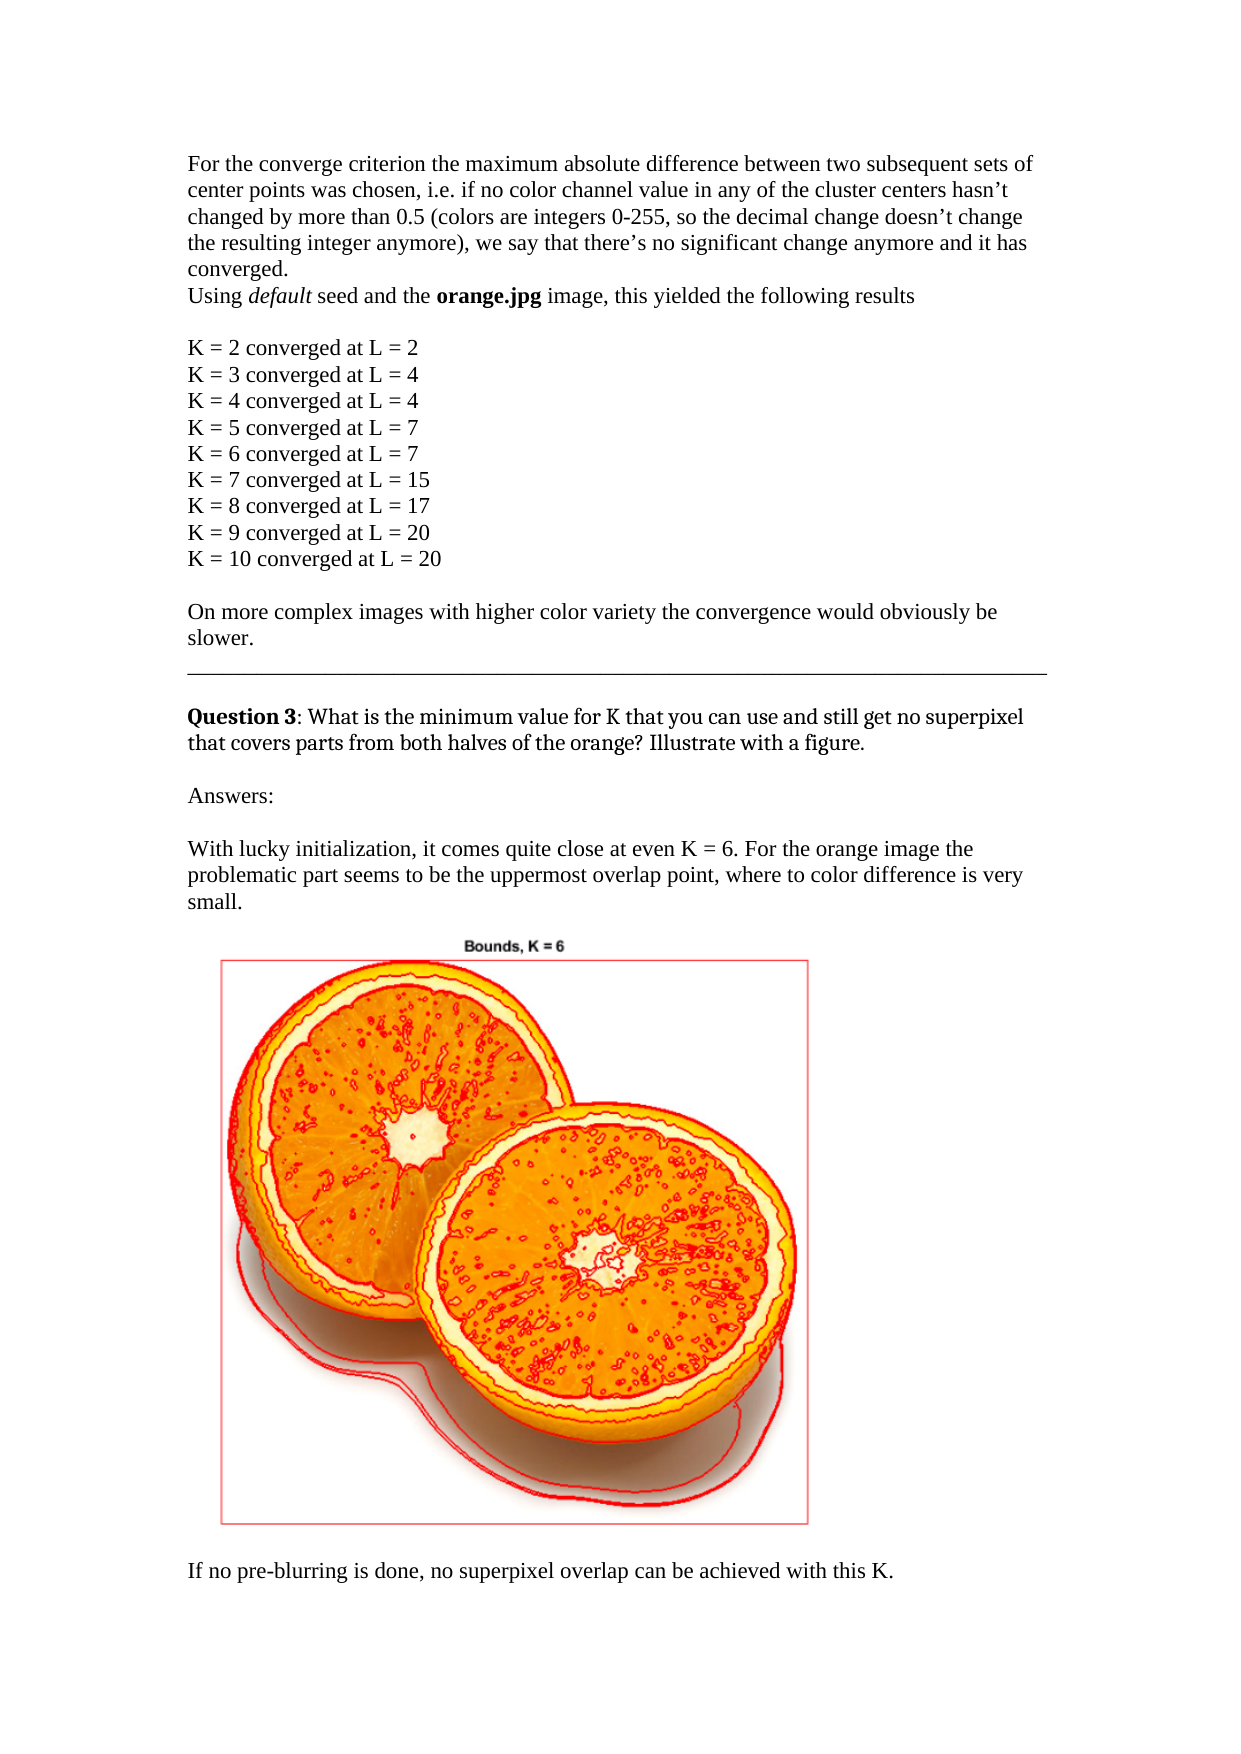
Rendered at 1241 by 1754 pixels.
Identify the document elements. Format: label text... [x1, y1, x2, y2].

text K = 10 converged at L = 20 [187, 545, 1053, 572]
text Answers: [187, 782, 1053, 809]
text Question 3: What is the minimum value for K that you can use and still get no superpixel that covers parts from both halves of the orange? Illustrate with a figure. [187, 703, 1053, 756]
picture [187, 914, 864, 1558]
text K = 3 converged at L = 4 [187, 361, 1053, 387]
text Using default seed and the orange.jpg image, this yielded the following results [187, 282, 1053, 308]
text With lucky initialization, it comes quite close at even K = 6. For the orange image the problematic part seems to be the uppermost overlap point, where to color difference is very small. [187, 835, 1053, 914]
text K = 6 converged at L = 7 [187, 440, 1053, 466]
text For the converge criterion the maximum absolute difference between two subsequent sets of center points was chosen, i.e. if no color channel value in any of the cluster centers hasn’t changed by more than 0.5 (colors are integers 0-255, so the decimal change doesn’t change the resulting integer anymore), we say that there’s no significant change anymore and it has converged. [187, 150, 1053, 282]
text On more complex images with higher color variety the convergence would obviously be slower. [187, 598, 1053, 651]
text K = 4 converged at L = 4 [187, 387, 1053, 413]
text ___________________________________________________________________________ [187, 651, 1053, 677]
text K = 7 converged at L = 15 [187, 466, 1053, 493]
text K = 5 converged at L = 7 [187, 413, 1053, 440]
text K = 8 converged at L = 17 [187, 493, 1053, 519]
text If no pre-blurring is done, no superpixel overlap can be achieved with this K. [187, 1557, 1053, 1584]
text K = 2 converged at L = 2 [187, 334, 1053, 361]
text K = 9 converged at L = 20 [187, 519, 1053, 545]
